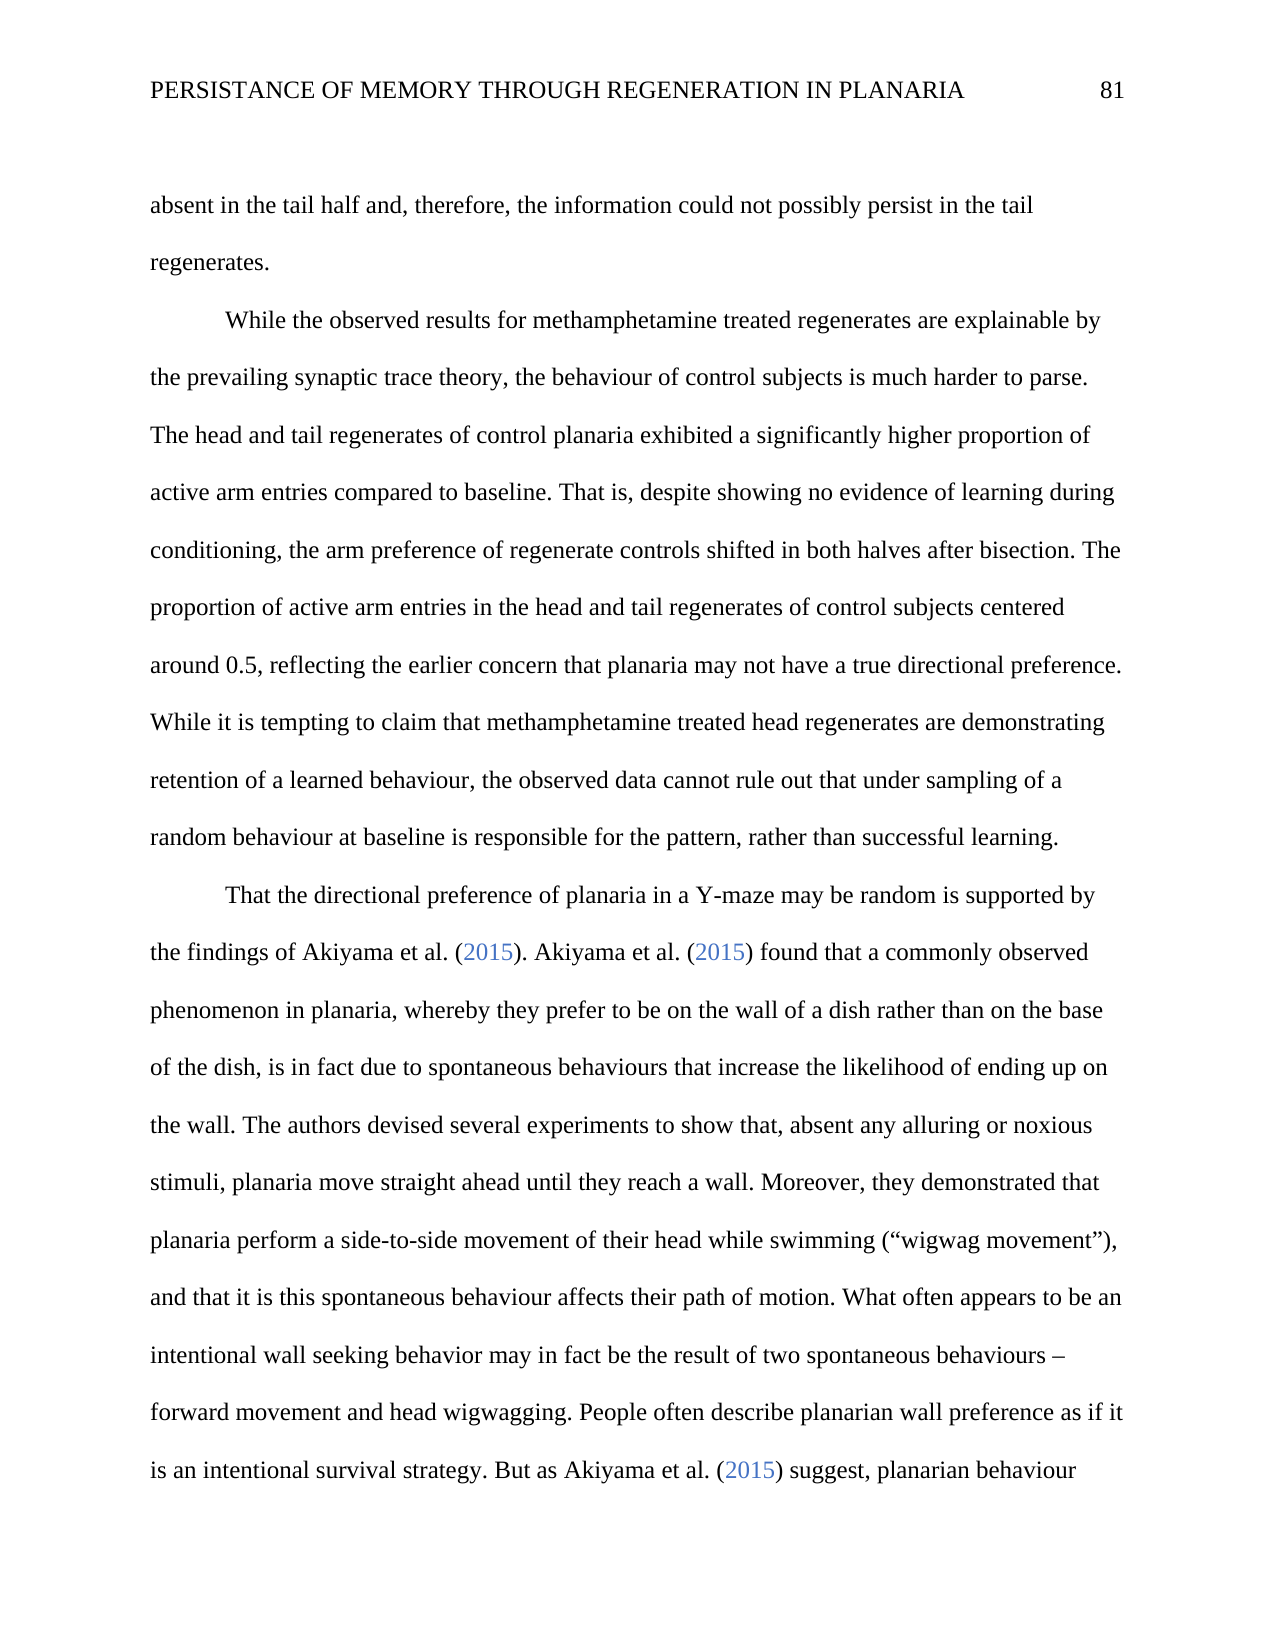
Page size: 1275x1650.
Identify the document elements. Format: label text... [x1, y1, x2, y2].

text While the observed results for methamphetamine treated regenerates are explainable by the prevailing synaptic trace theory, the behaviour of control subjects is much harder to parse. The head and tail regenerates of control planaria exhibited a significantly higher proportion of active arm entries compared to baseline. That is, despite showing no evidence of learning during conditioning, the arm preference of regenerate controls shifted in both halves after bisection. The proportion of active arm entries in the head and tail regenerates of control subjects centered around 0.5, reflecting the earlier concern that planaria may not have a true directional preference. While it is tempting to claim that methamphetamine treated head regenerates are demonstrating retention of a learned behaviour, the observed data cannot rule out that under sampling of a random behaviour at baseline is responsible for the pattern, rather than successful learning. [150, 305, 1125, 851]
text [150, 880, 1125, 1484]
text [150, 190, 1125, 276]
